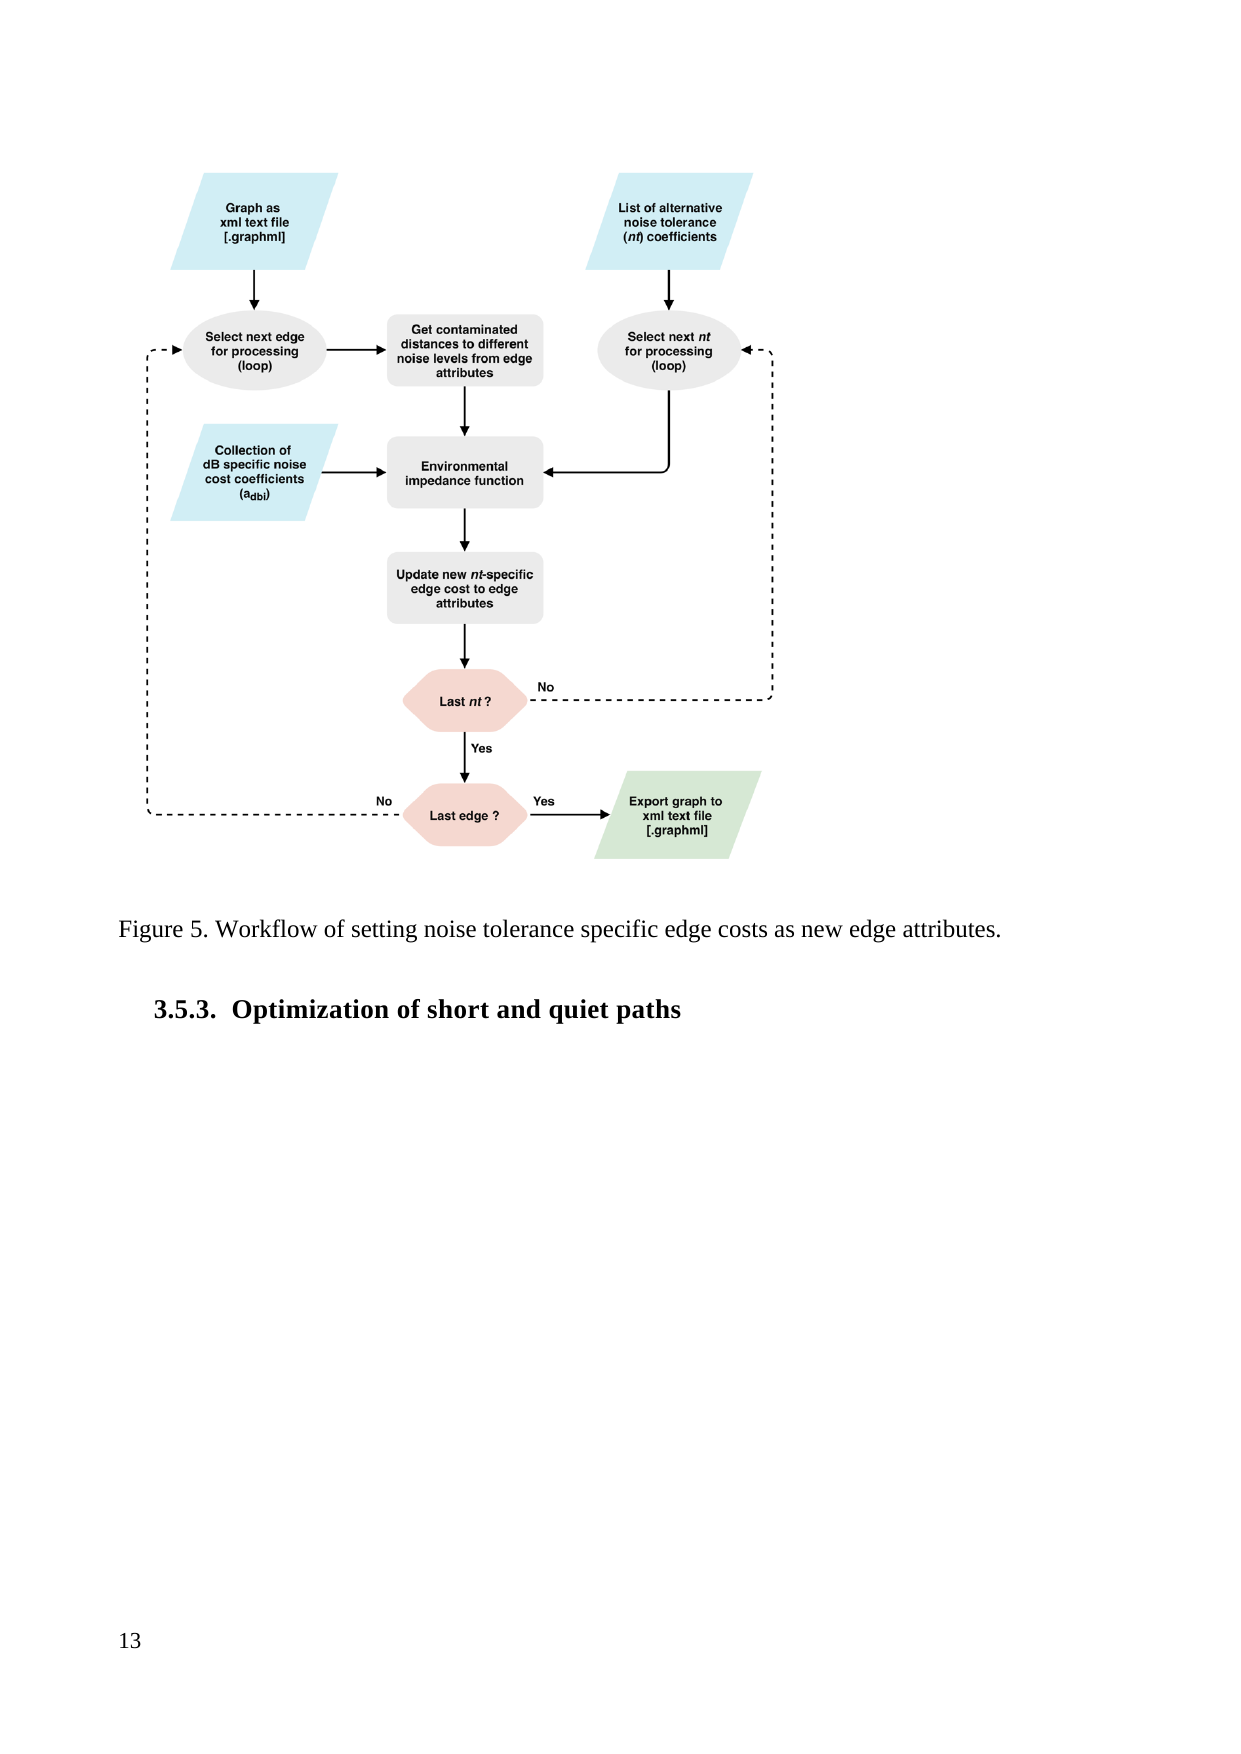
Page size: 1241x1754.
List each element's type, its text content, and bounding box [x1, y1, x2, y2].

picture [118, 147, 807, 882]
text Figure 5. Workflow of setting noise tolerance specific edge costs as new edge attributes. [118, 914, 1122, 943]
subtitle Optimization of short and quiet paths [118, 993, 1122, 1024]
